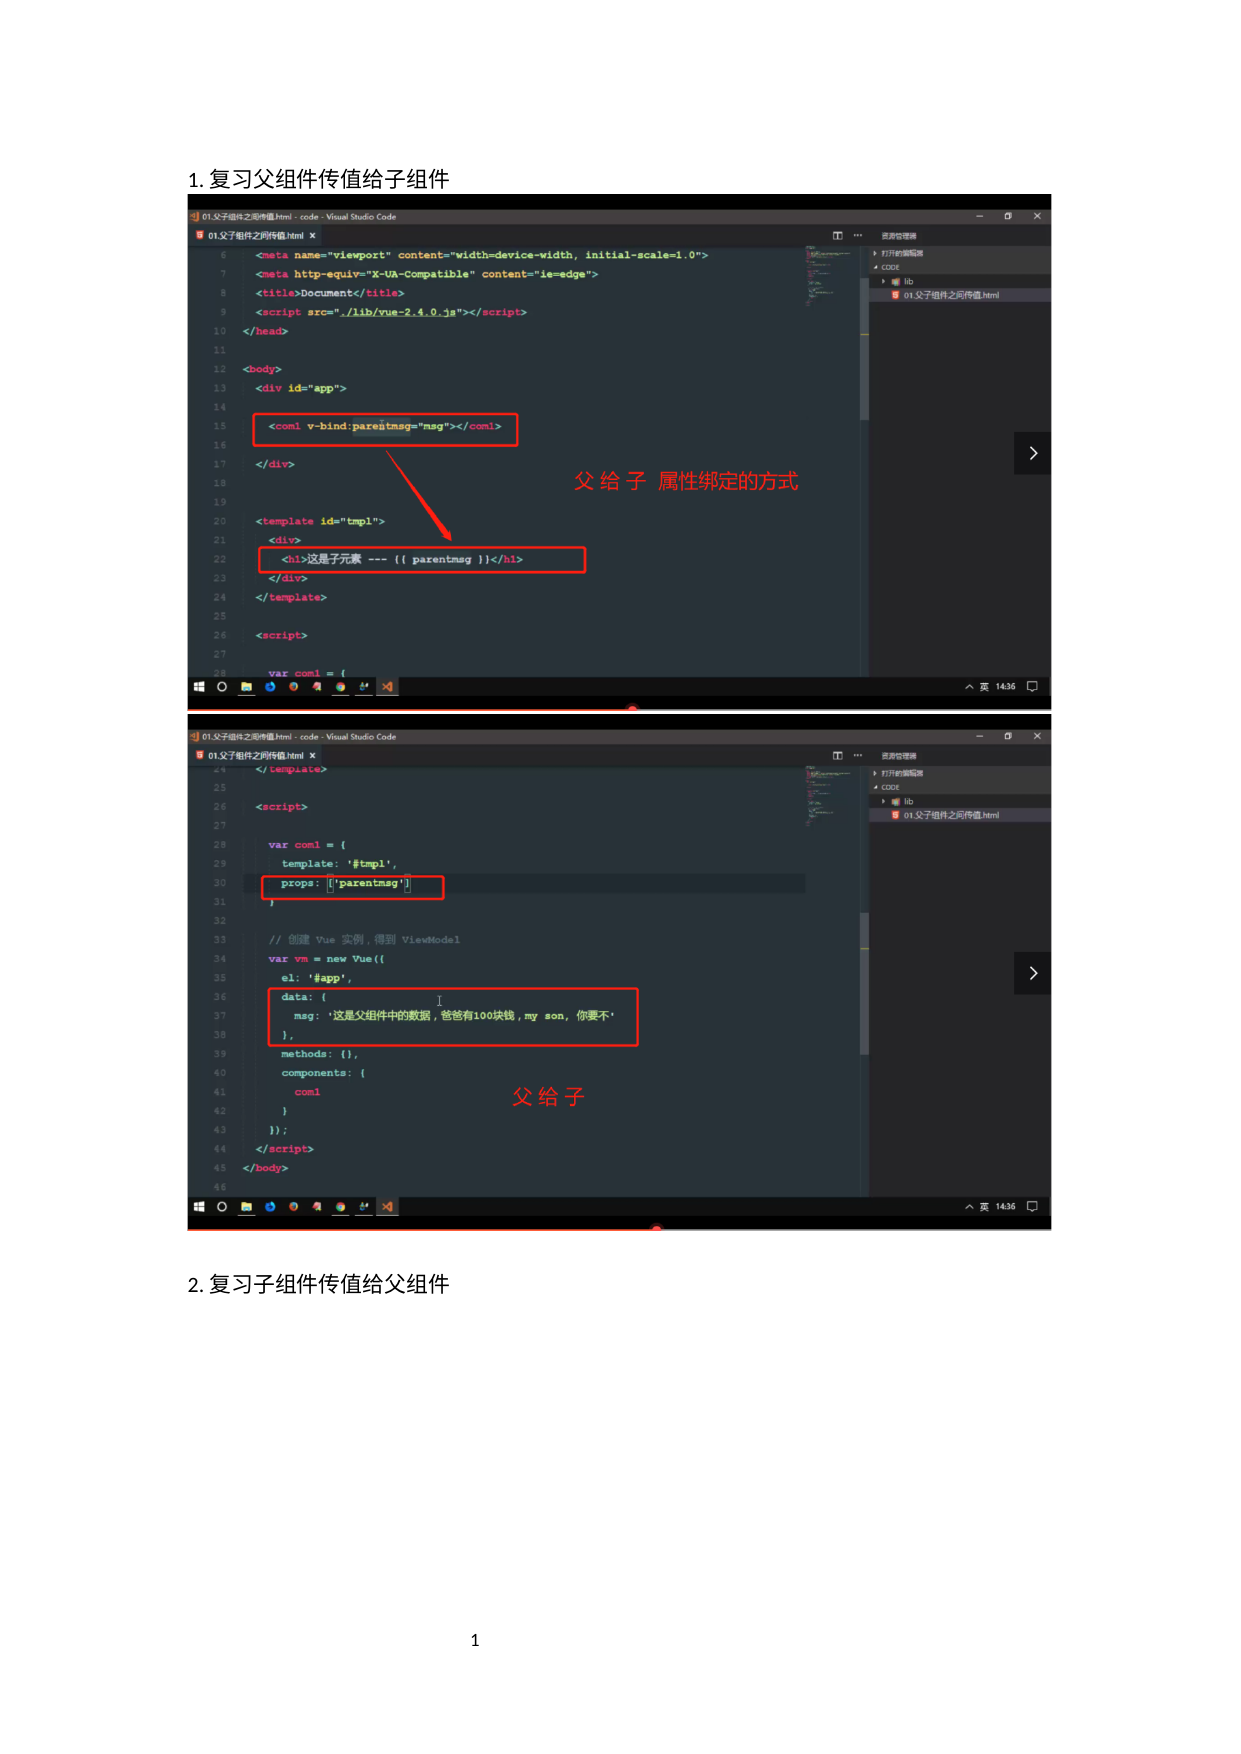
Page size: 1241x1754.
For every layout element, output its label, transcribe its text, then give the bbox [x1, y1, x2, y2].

list 复习父组件传值给子组件 [187, 162, 1053, 194]
picture [187, 194, 1052, 711]
picture [187, 714, 1052, 1231]
list 复习子组件传值给父组件 [187, 1267, 1053, 1299]
